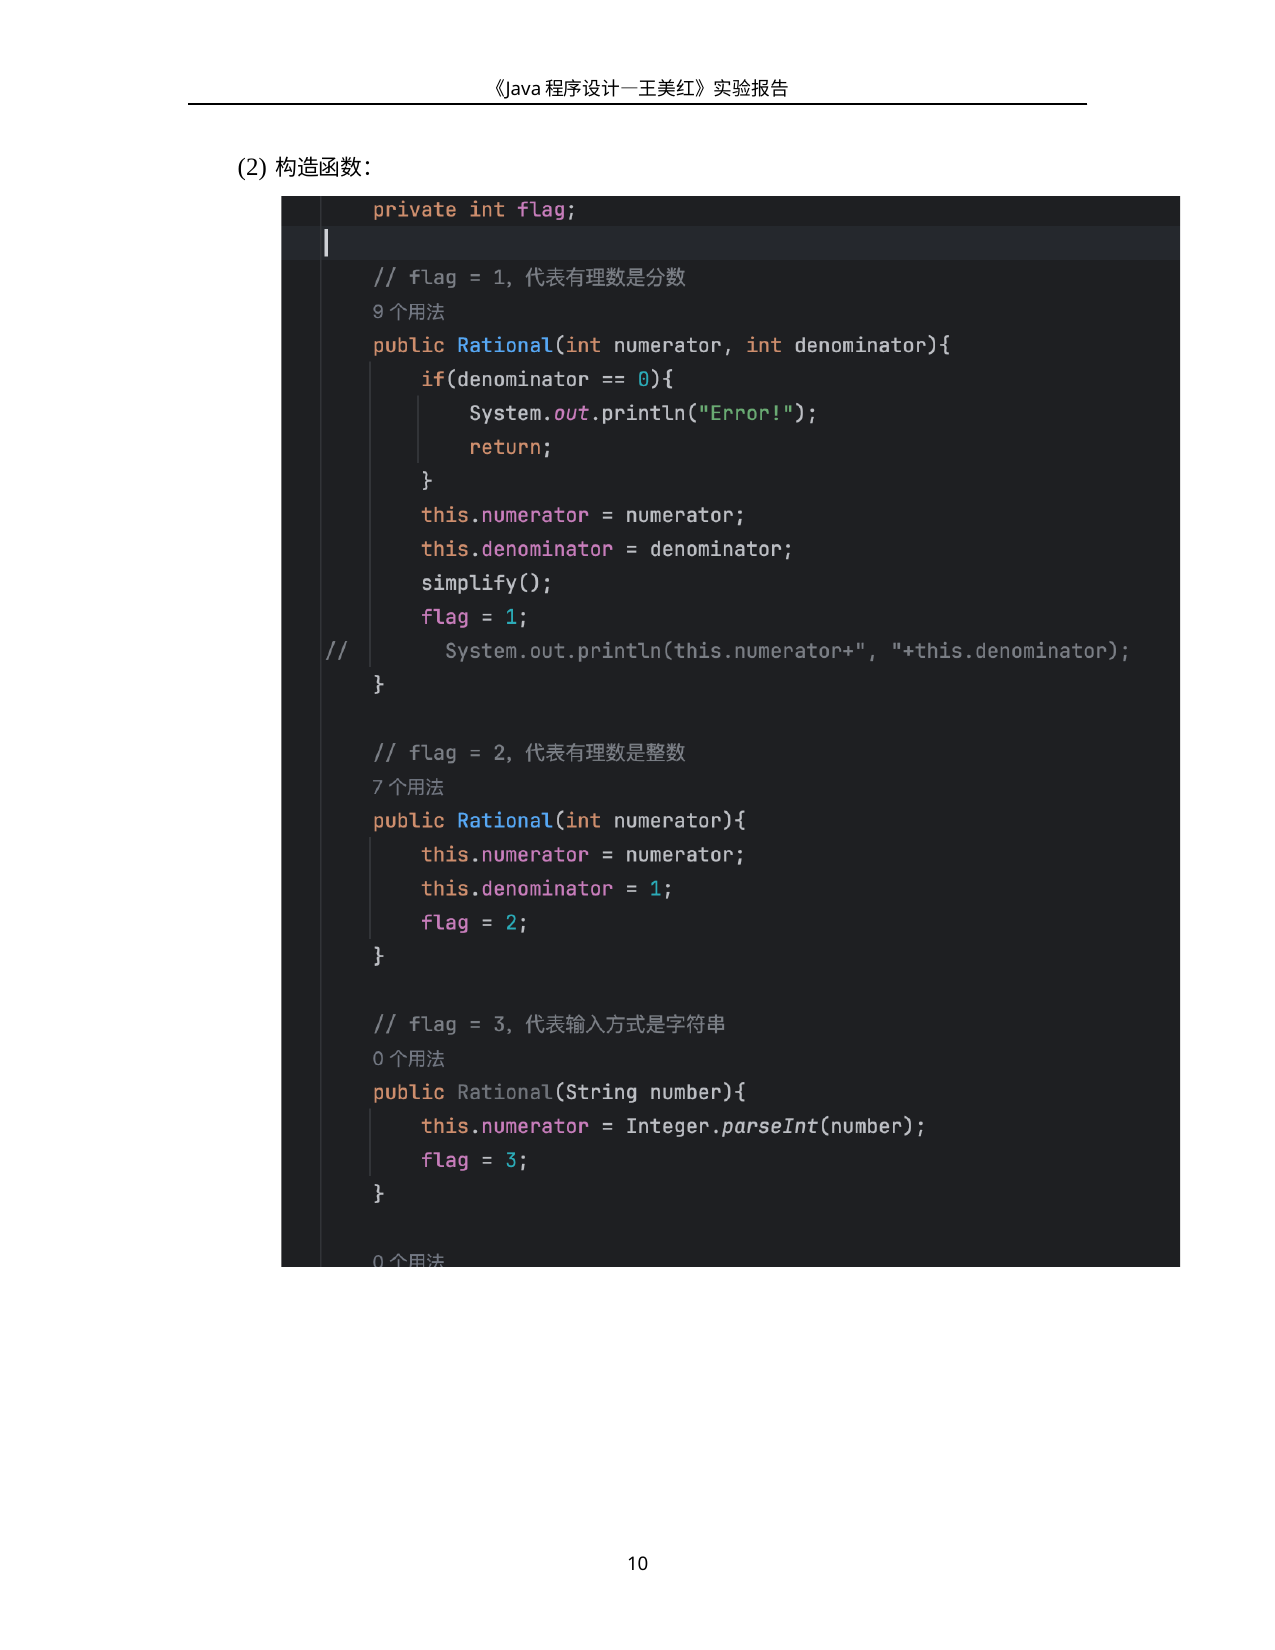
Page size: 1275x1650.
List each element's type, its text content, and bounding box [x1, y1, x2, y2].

picture [281, 196, 1181, 1267]
